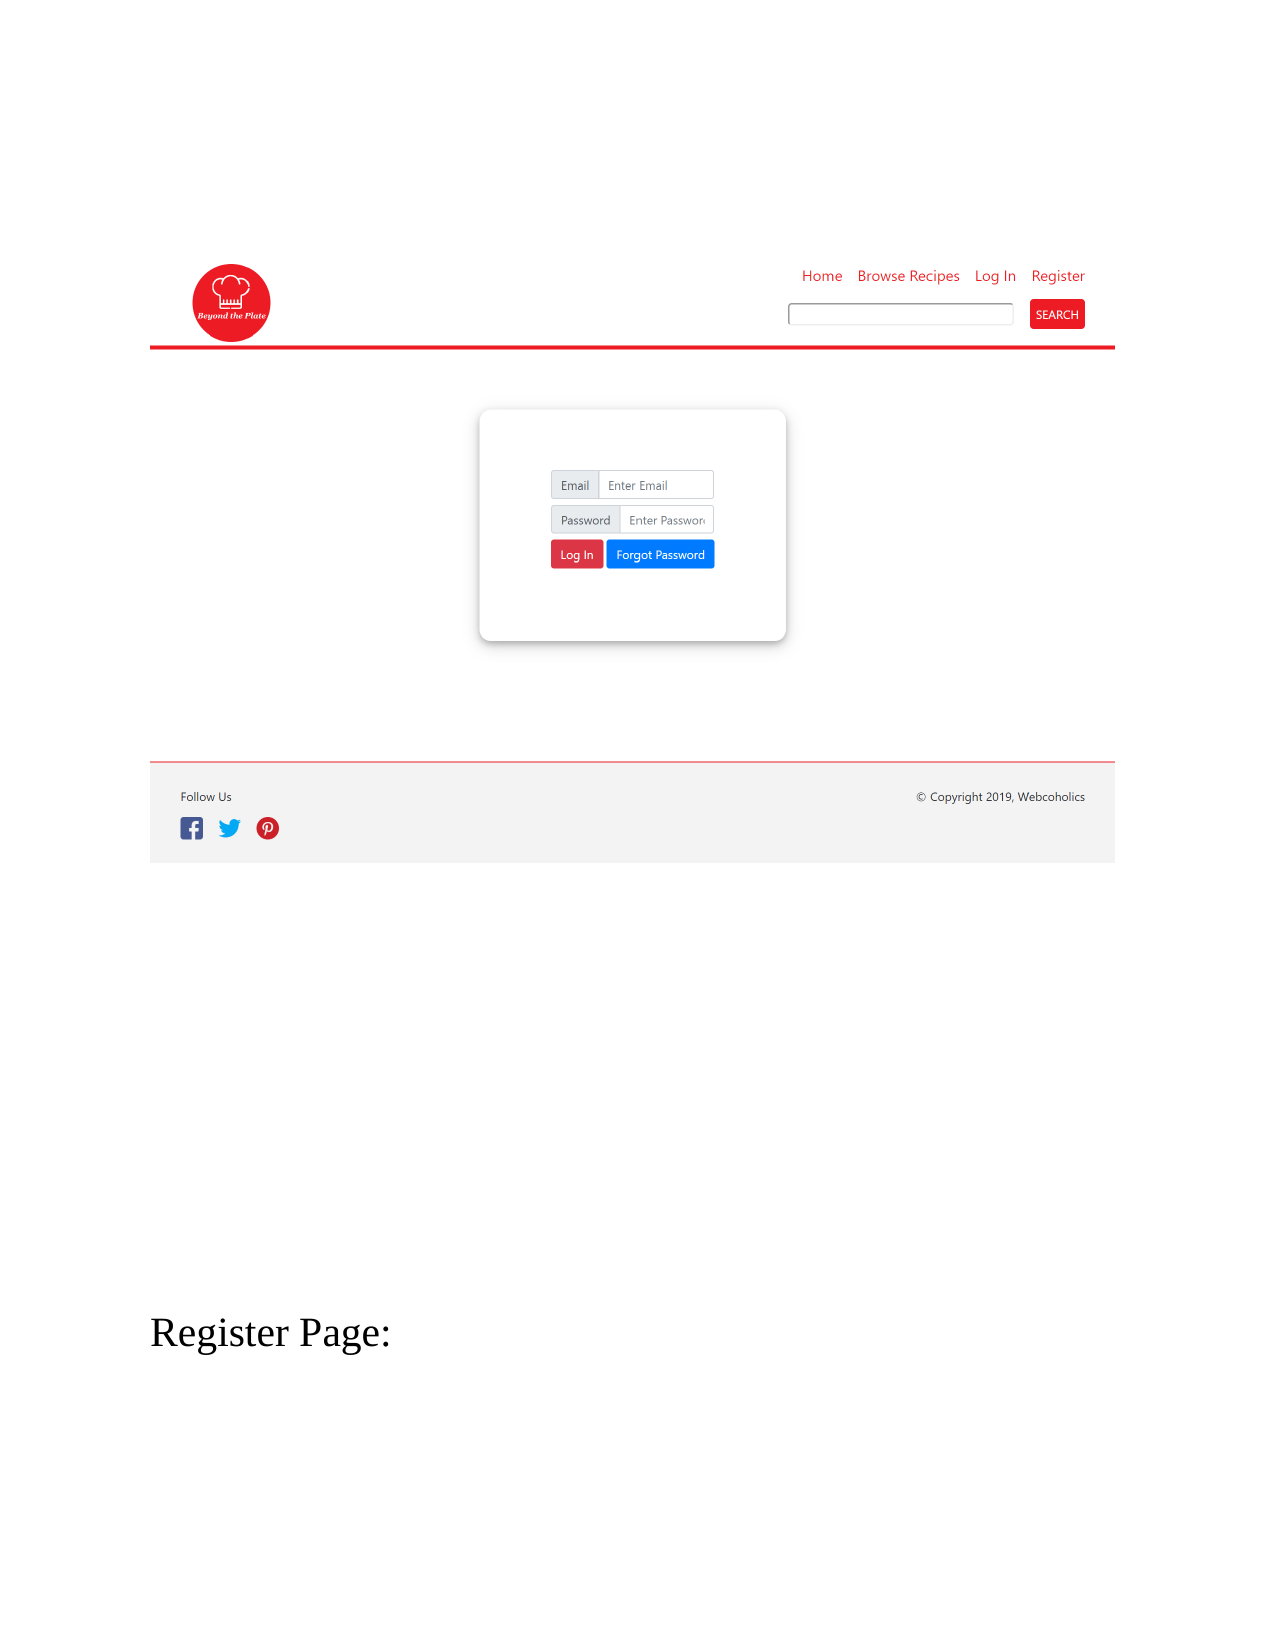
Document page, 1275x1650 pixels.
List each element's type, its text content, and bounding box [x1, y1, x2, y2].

picture [150, 260, 1125, 863]
text Register Page: [150, 1307, 1125, 1355]
